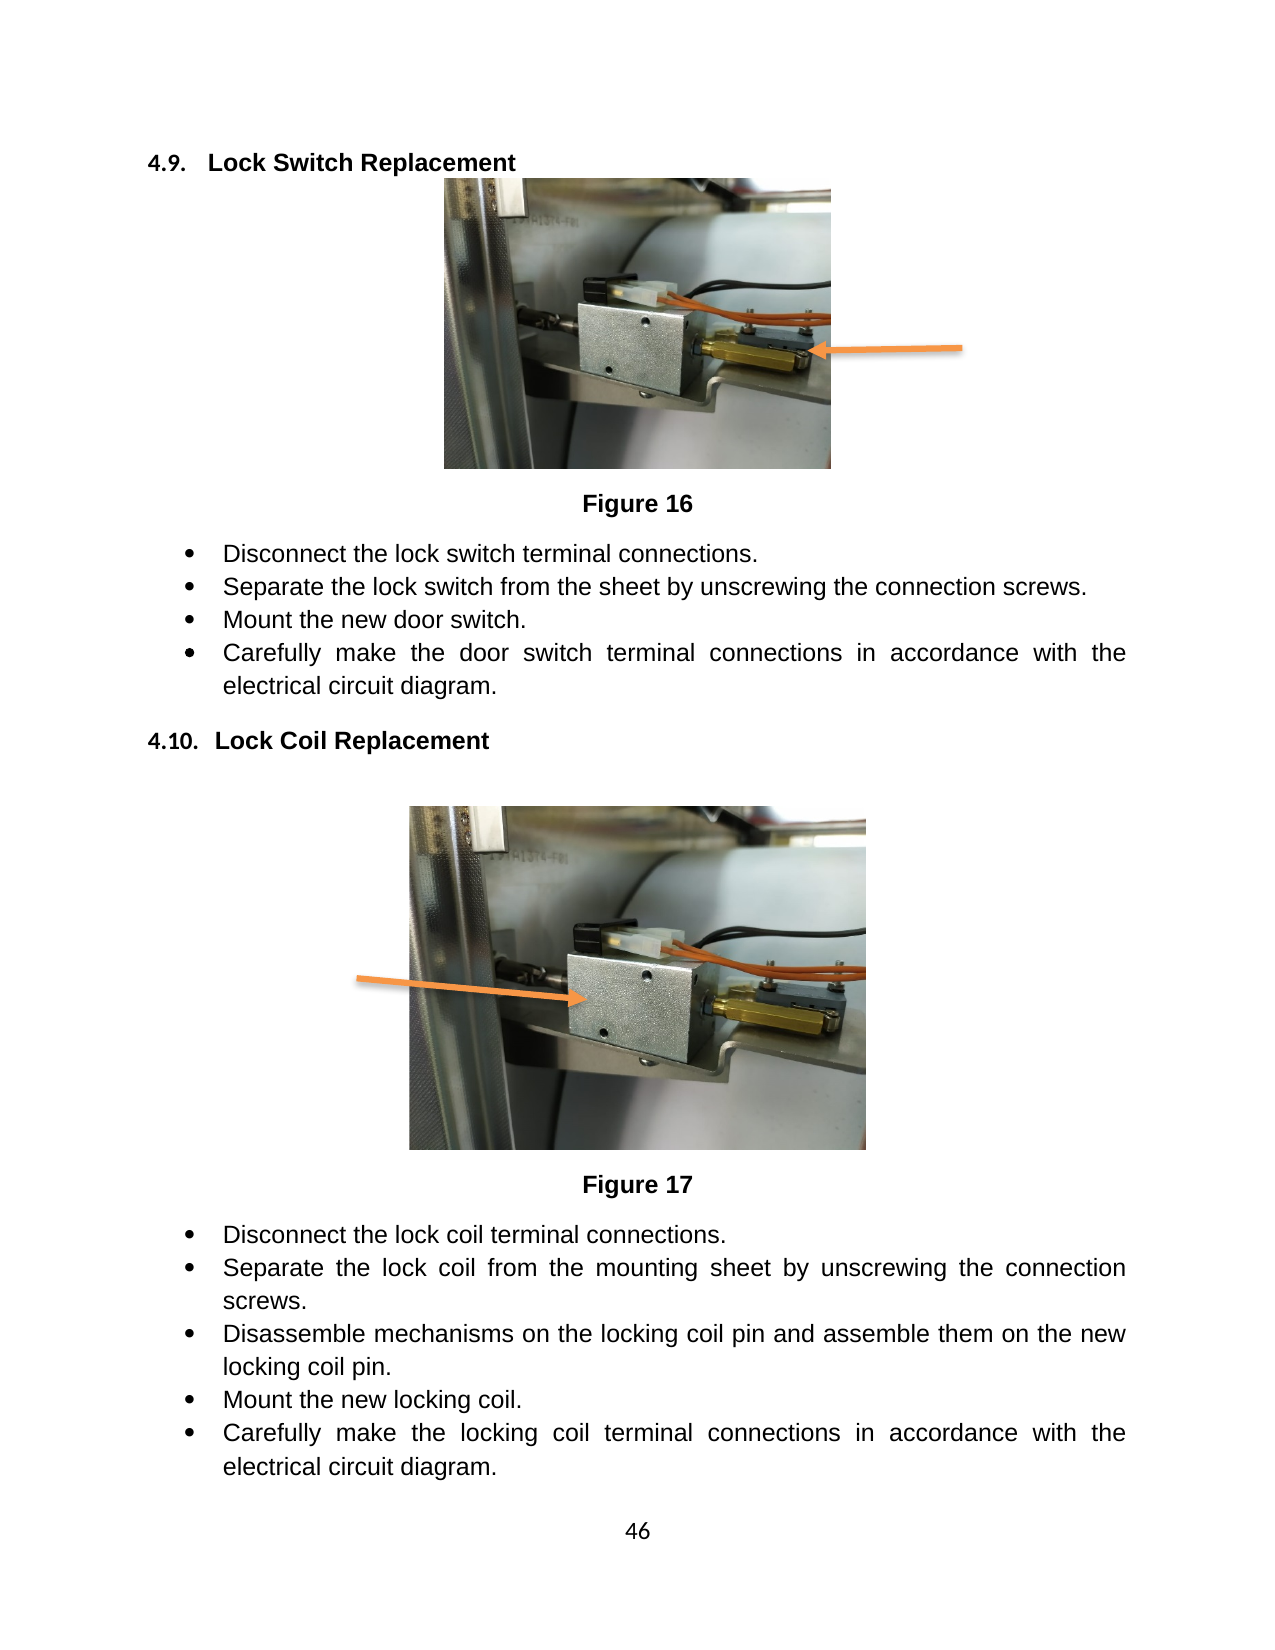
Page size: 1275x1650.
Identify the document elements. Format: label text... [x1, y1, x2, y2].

picture [409, 806, 866, 1150]
text Figure 16 [148, 489, 1127, 518]
list Carefully make the locking coil terminal connections in accordance with the electrical circuit diagram. [185, 1418, 1127, 1480]
subtitle Lock Coil Replacement [148, 725, 1127, 756]
list Disconnect the lock coil terminal connections. [185, 1220, 1127, 1249]
subtitle Lock Switch Replacement [148, 148, 1127, 178]
text Figure 17 [148, 1170, 1127, 1199]
list Separate the lock coil from the mounting sheet by unscrewing the connection screws. [185, 1253, 1127, 1315]
picture [444, 178, 831, 469]
list Mount the new door switch. [185, 605, 1127, 634]
list Disconnect the lock switch terminal connections. [185, 539, 1127, 567]
list Disassemble mechanisms on the locking coil pin and assemble them on the new locking coil pin. [185, 1319, 1127, 1381]
list Separate the lock switch from the sheet by unscrewing the connection screws. [185, 572, 1127, 601]
list Mount the new locking coil. [185, 1385, 1127, 1414]
list Carefully make the door switch terminal connections in accordance with the electrical circuit diagram. [185, 638, 1127, 700]
